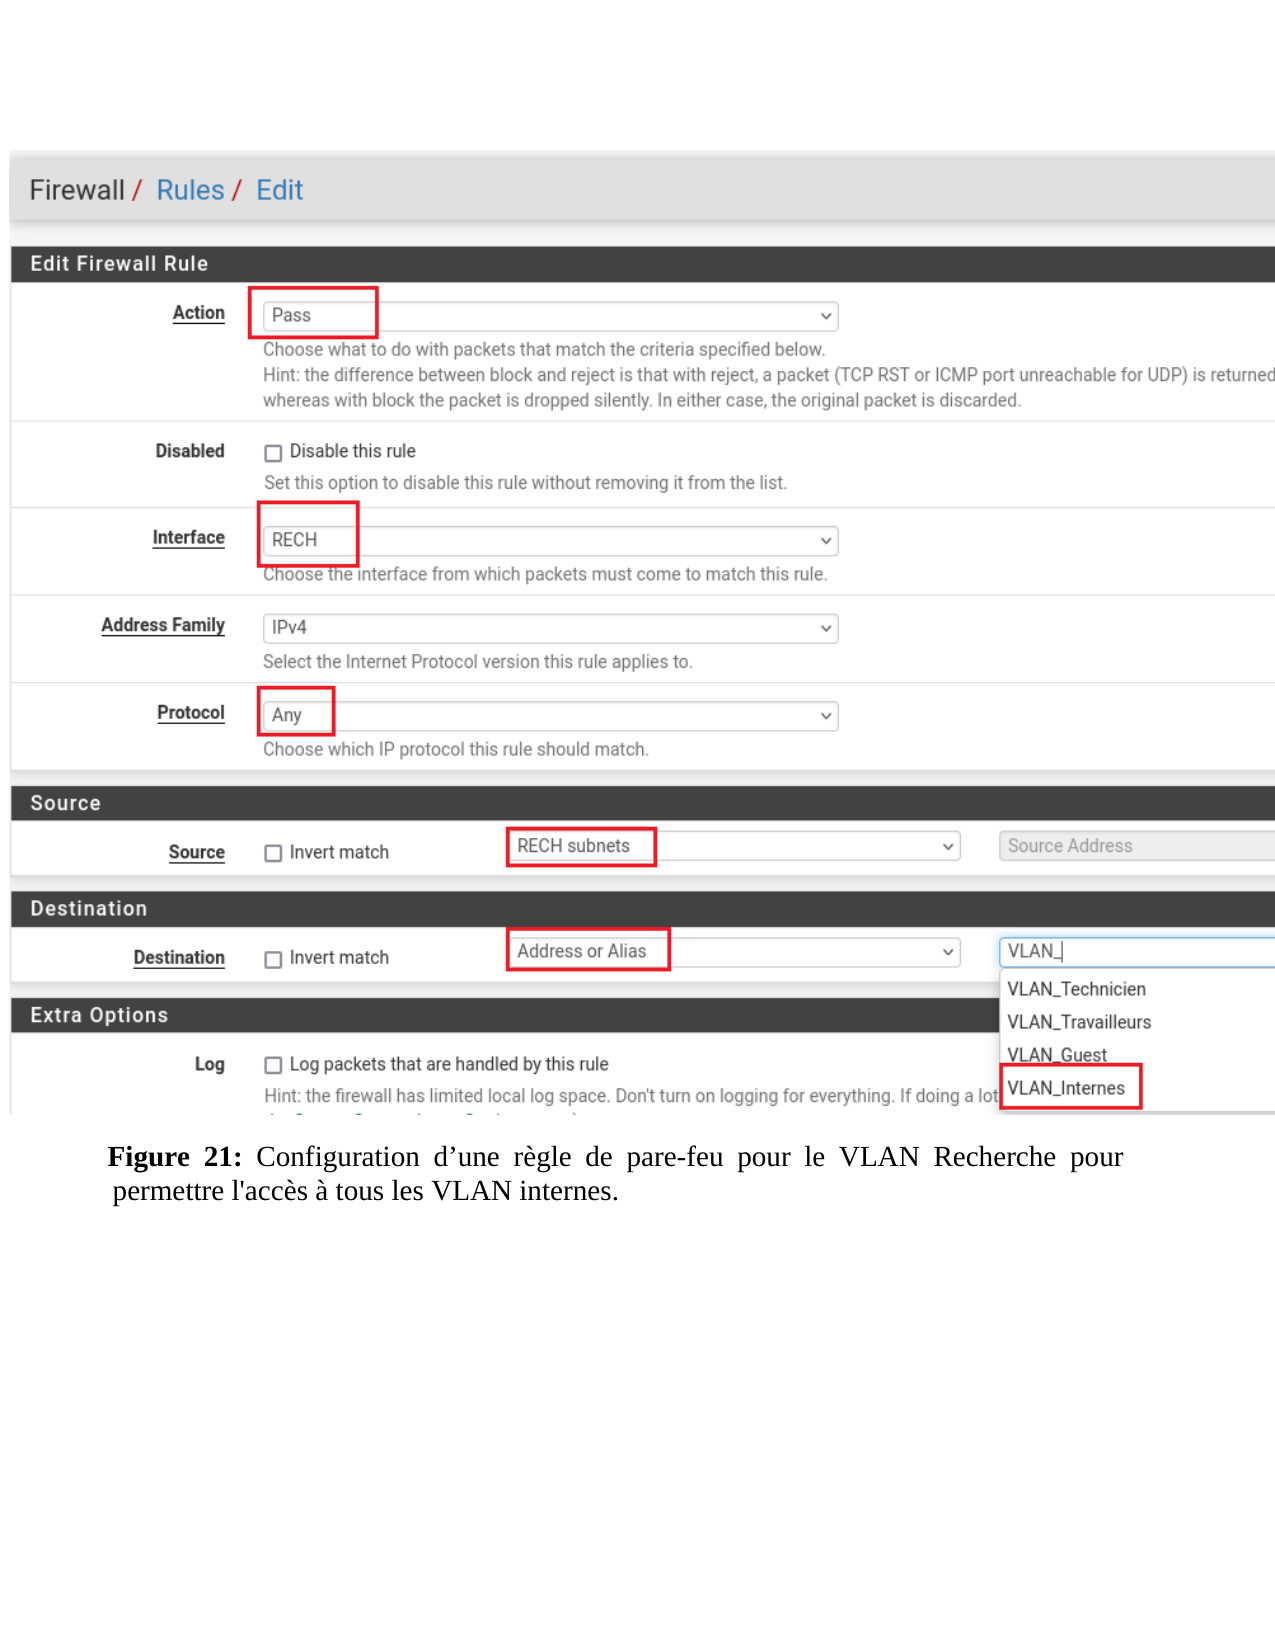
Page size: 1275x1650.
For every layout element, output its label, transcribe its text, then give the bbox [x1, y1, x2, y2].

text Figure 21: Configuration d’une règle de pare-feu pour le VLAN Recherche pour permettre l'accès à tous les VLAN internes. [94, 1139, 1125, 1206]
picture [9, 150, 1275, 1115]
